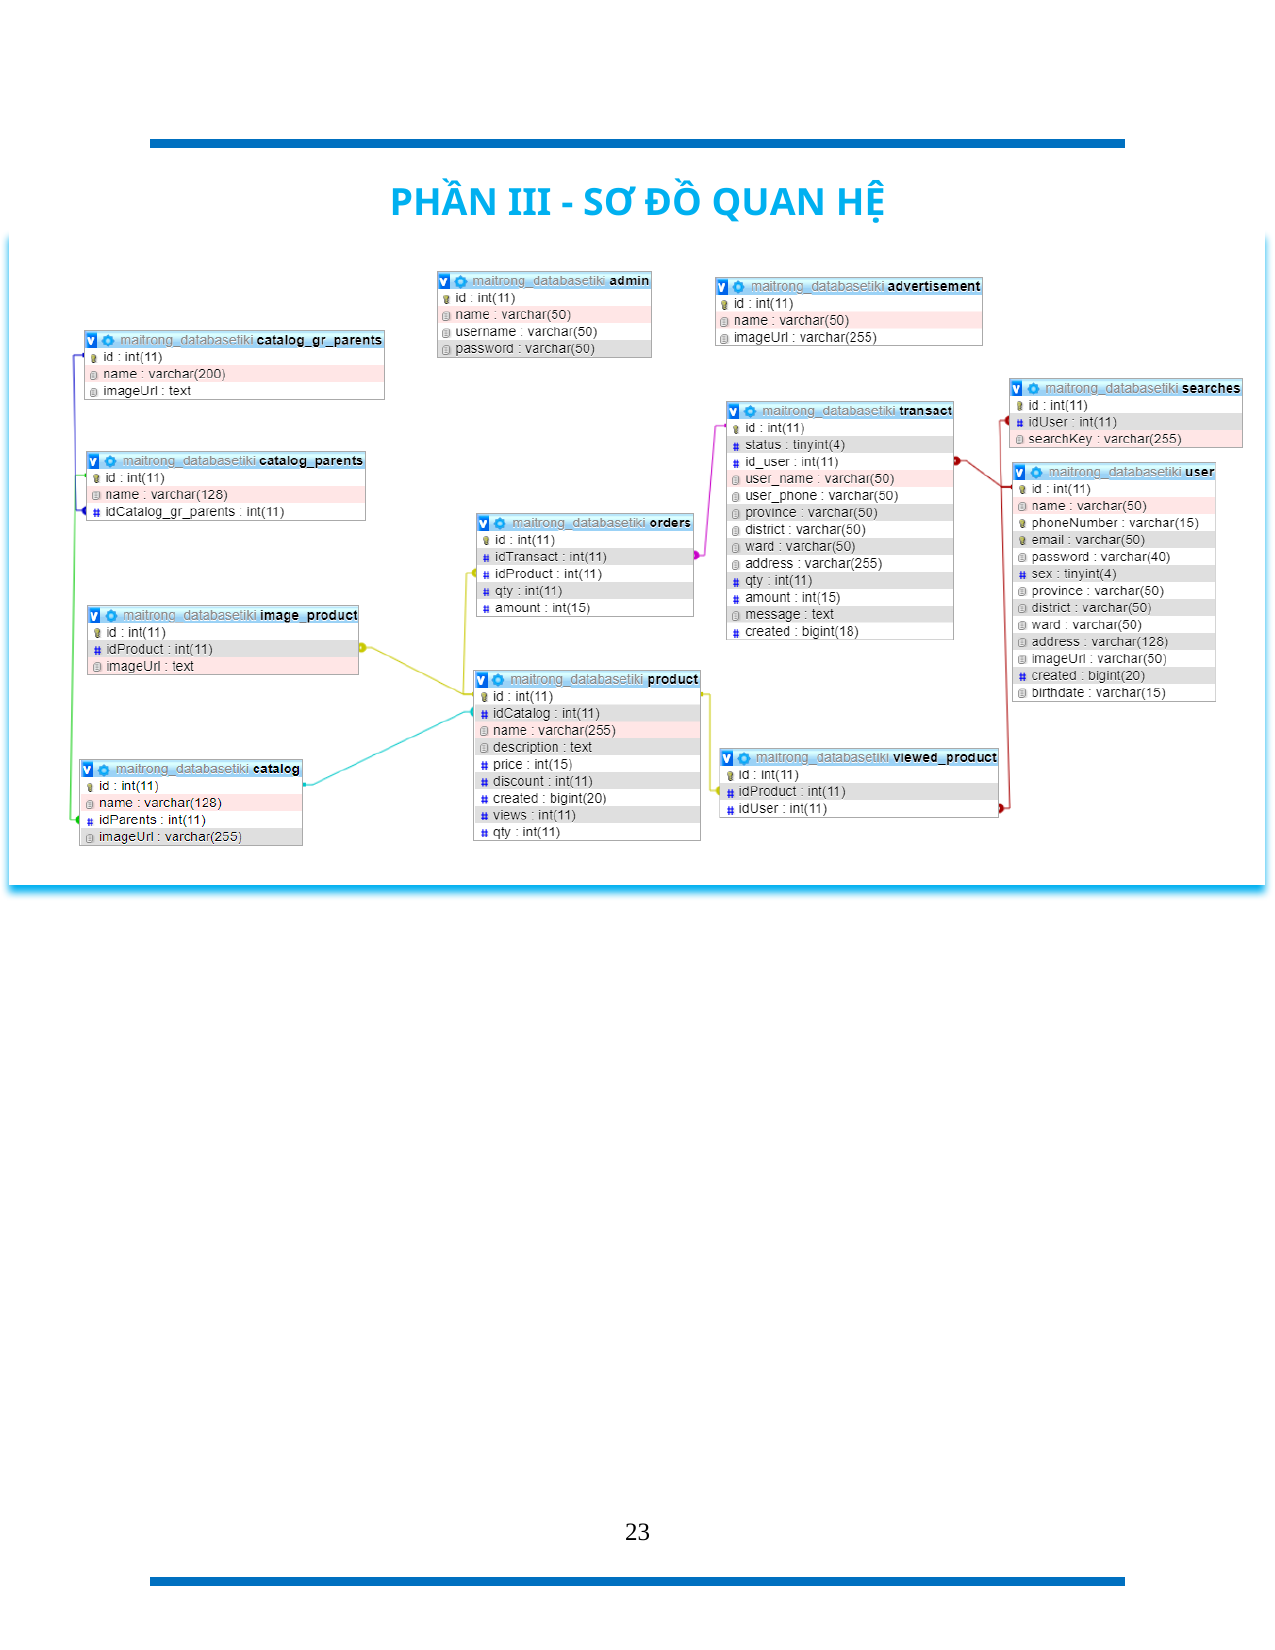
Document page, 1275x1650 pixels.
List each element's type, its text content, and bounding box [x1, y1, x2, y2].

picture [9, 230, 1265, 885]
subtitle PHẦN III - SƠ ĐỒ QUAN HỆ [150, 175, 1125, 226]
